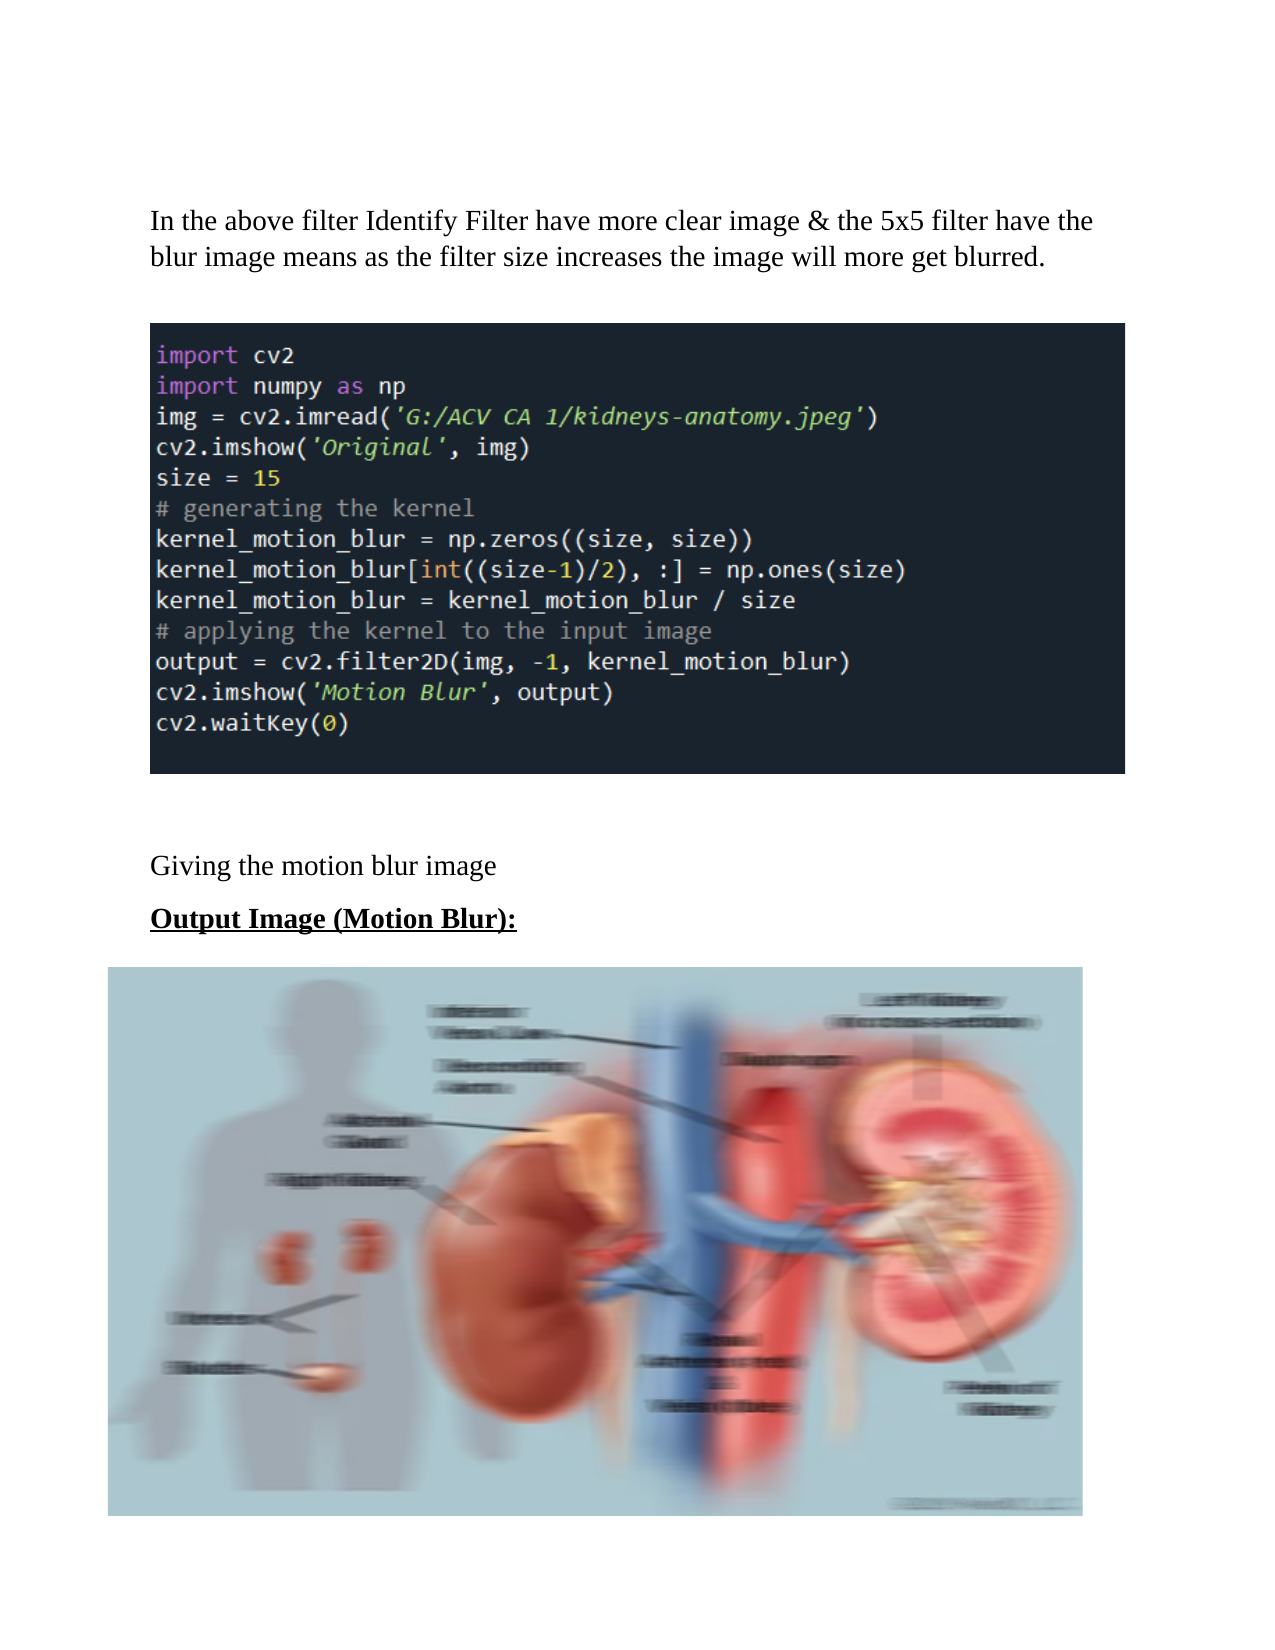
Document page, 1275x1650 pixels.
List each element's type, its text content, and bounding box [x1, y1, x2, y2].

picture [150, 323, 1125, 774]
text In the above filter Identify Filter have more clear image & the 5x5 filter have the blur image means as the filter size increases the image will more get blurred. [150, 203, 1125, 272]
text Output Image (Motion Blur): [150, 901, 1125, 935]
picture [107, 967, 1083, 1516]
text Giving the motion blur image [150, 848, 1125, 882]
